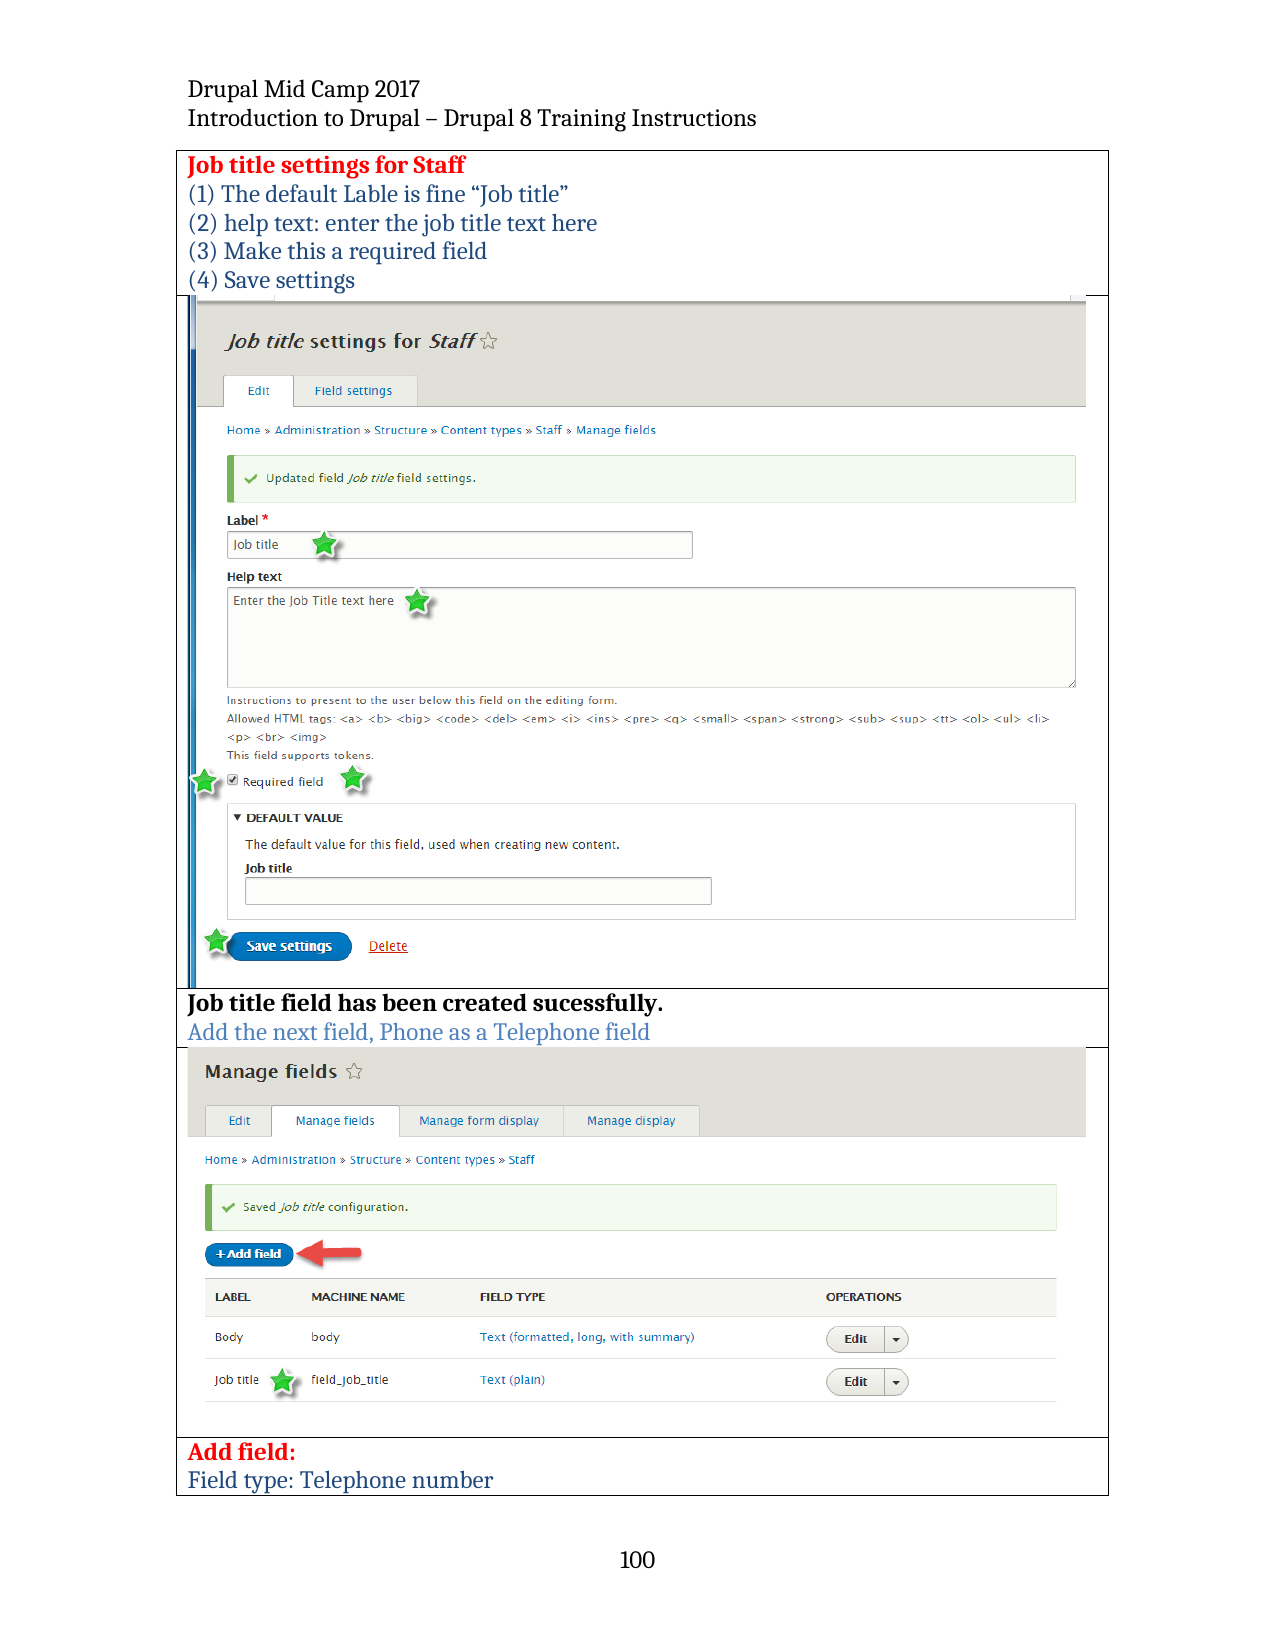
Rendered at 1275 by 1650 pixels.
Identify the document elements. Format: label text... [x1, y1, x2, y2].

table_cell [1086, 296, 1108, 988]
table_cell [177, 296, 187, 988]
table_cell [177, 1048, 187, 1437]
table_cell Job title field has been created sucessfully. Add the next field, Phone as a Telephone field [177, 989, 1108, 1047]
picture [187, 1047, 1086, 1437]
table_cell [1086, 1048, 1108, 1437]
picture [187, 295, 1086, 988]
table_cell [177, 1438, 1108, 1495]
table_header Job title settings for Staff (1) The default Lable is fine “Job title” (2) help text: enter the job title text here (3) Make this a required field (4) Save settings [177, 151, 1108, 295]
